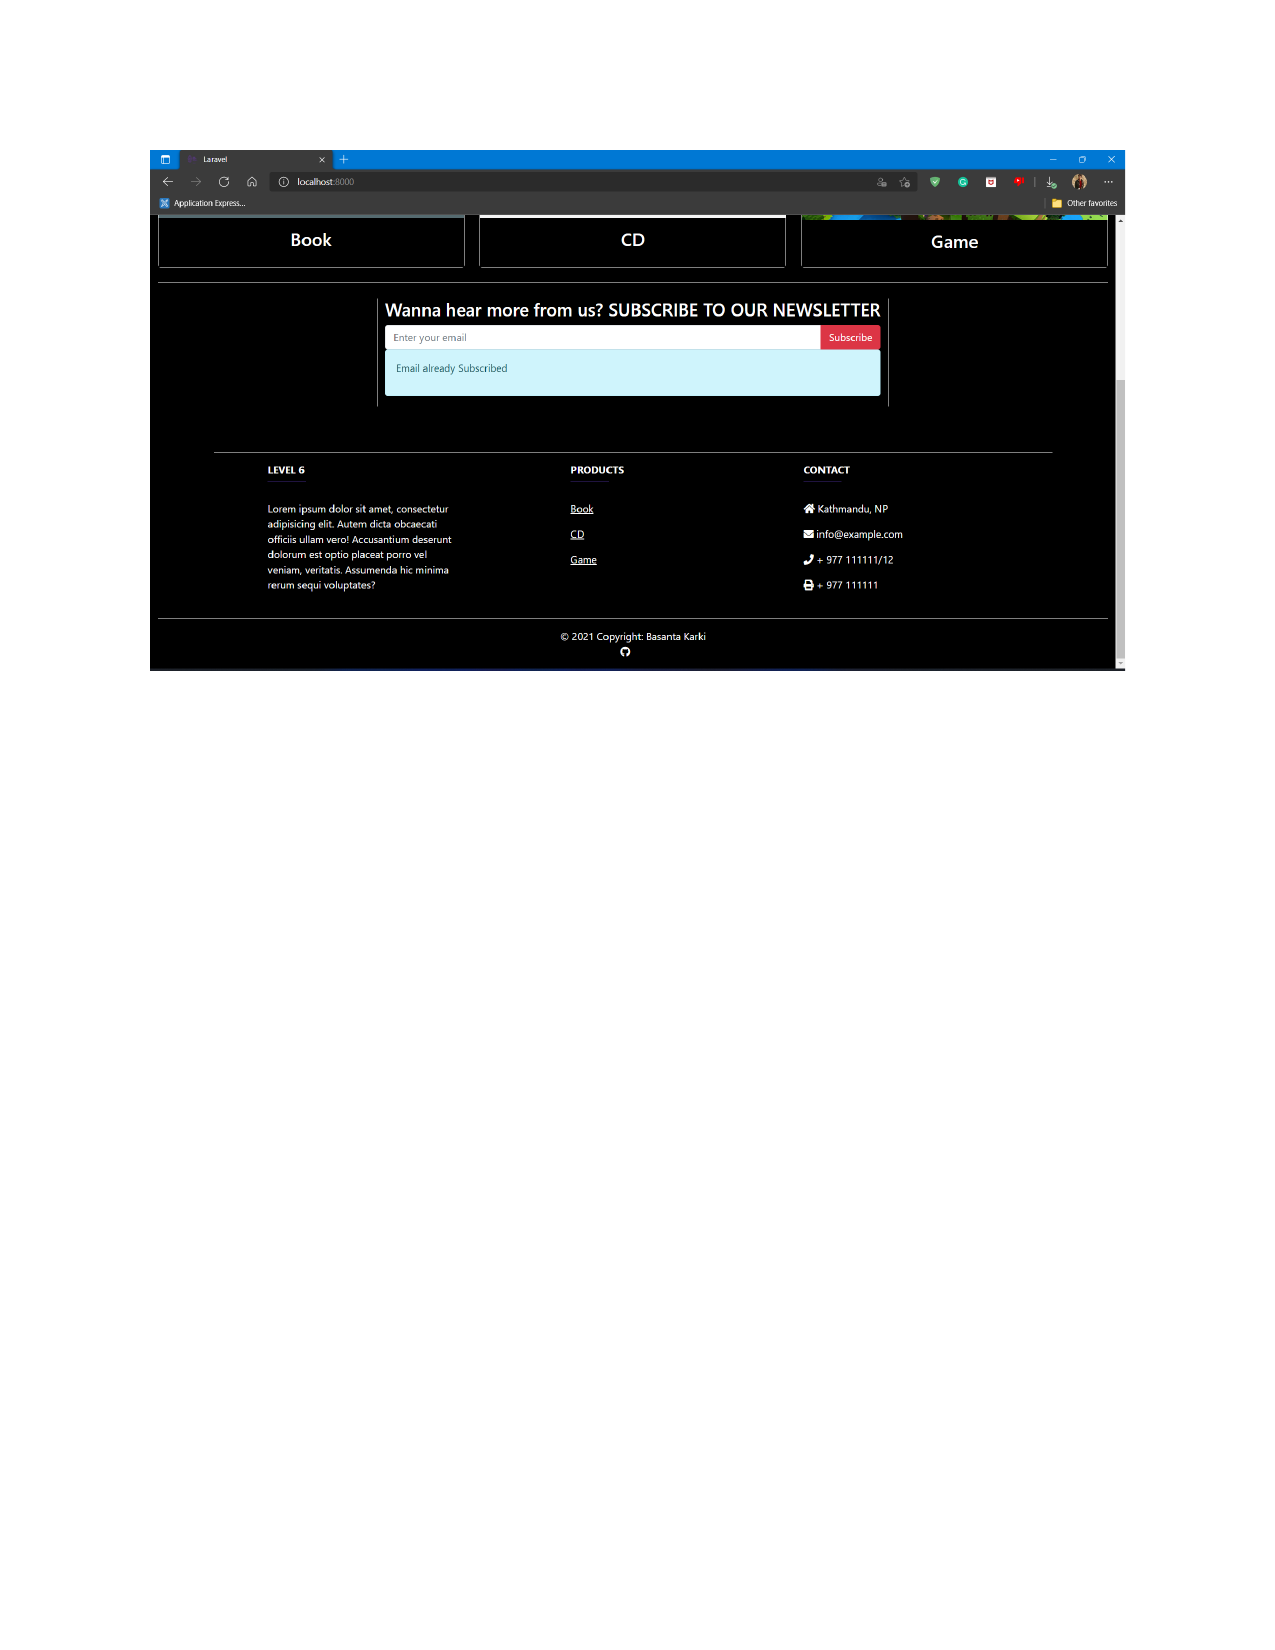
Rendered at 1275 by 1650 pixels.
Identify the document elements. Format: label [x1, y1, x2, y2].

picture [150, 150, 1125, 671]
